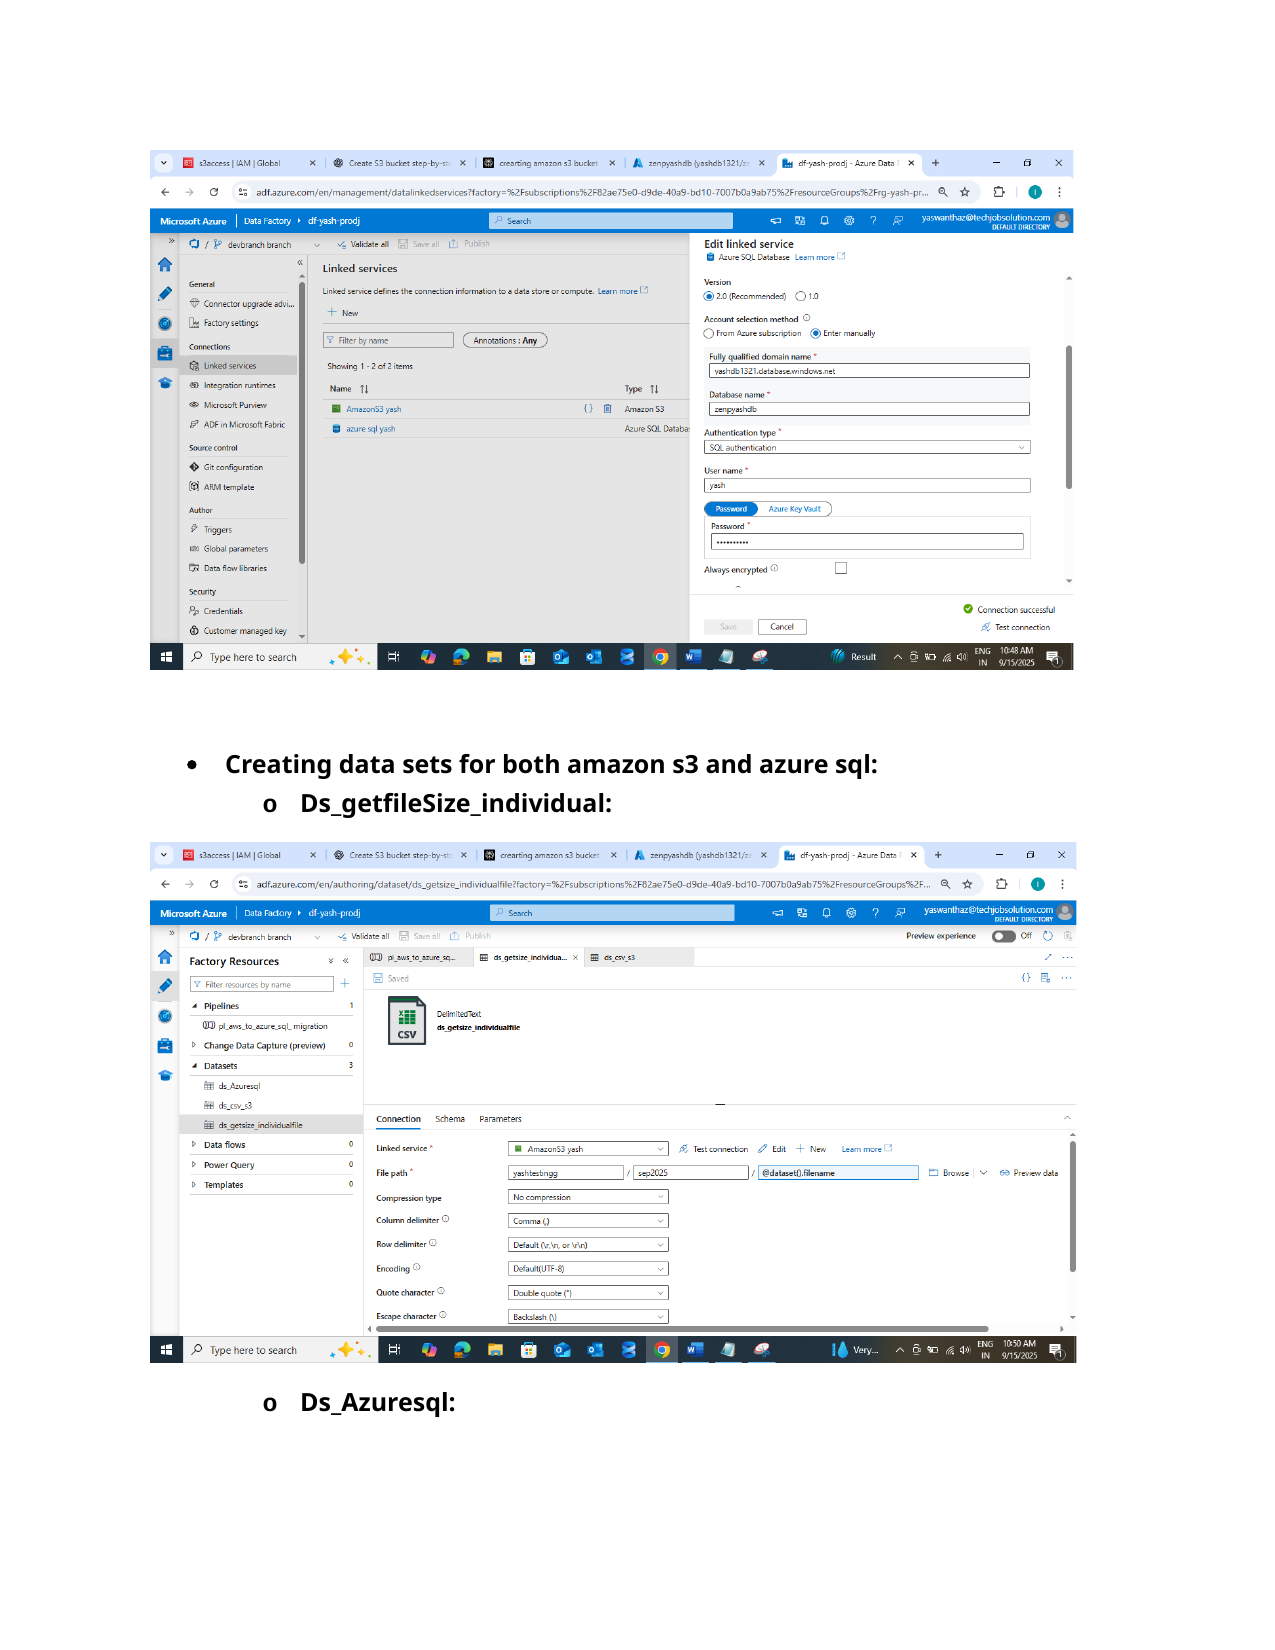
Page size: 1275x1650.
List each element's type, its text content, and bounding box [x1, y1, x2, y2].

picture [150, 150, 1074, 670]
list Ds_Azuresql: [262, 1384, 1125, 1419]
list Ds_getfileSize_individual: [262, 786, 1125, 820]
picture [150, 842, 1077, 1363]
list Creating data sets for both amazon s3 and azure sql: [187, 747, 1125, 781]
